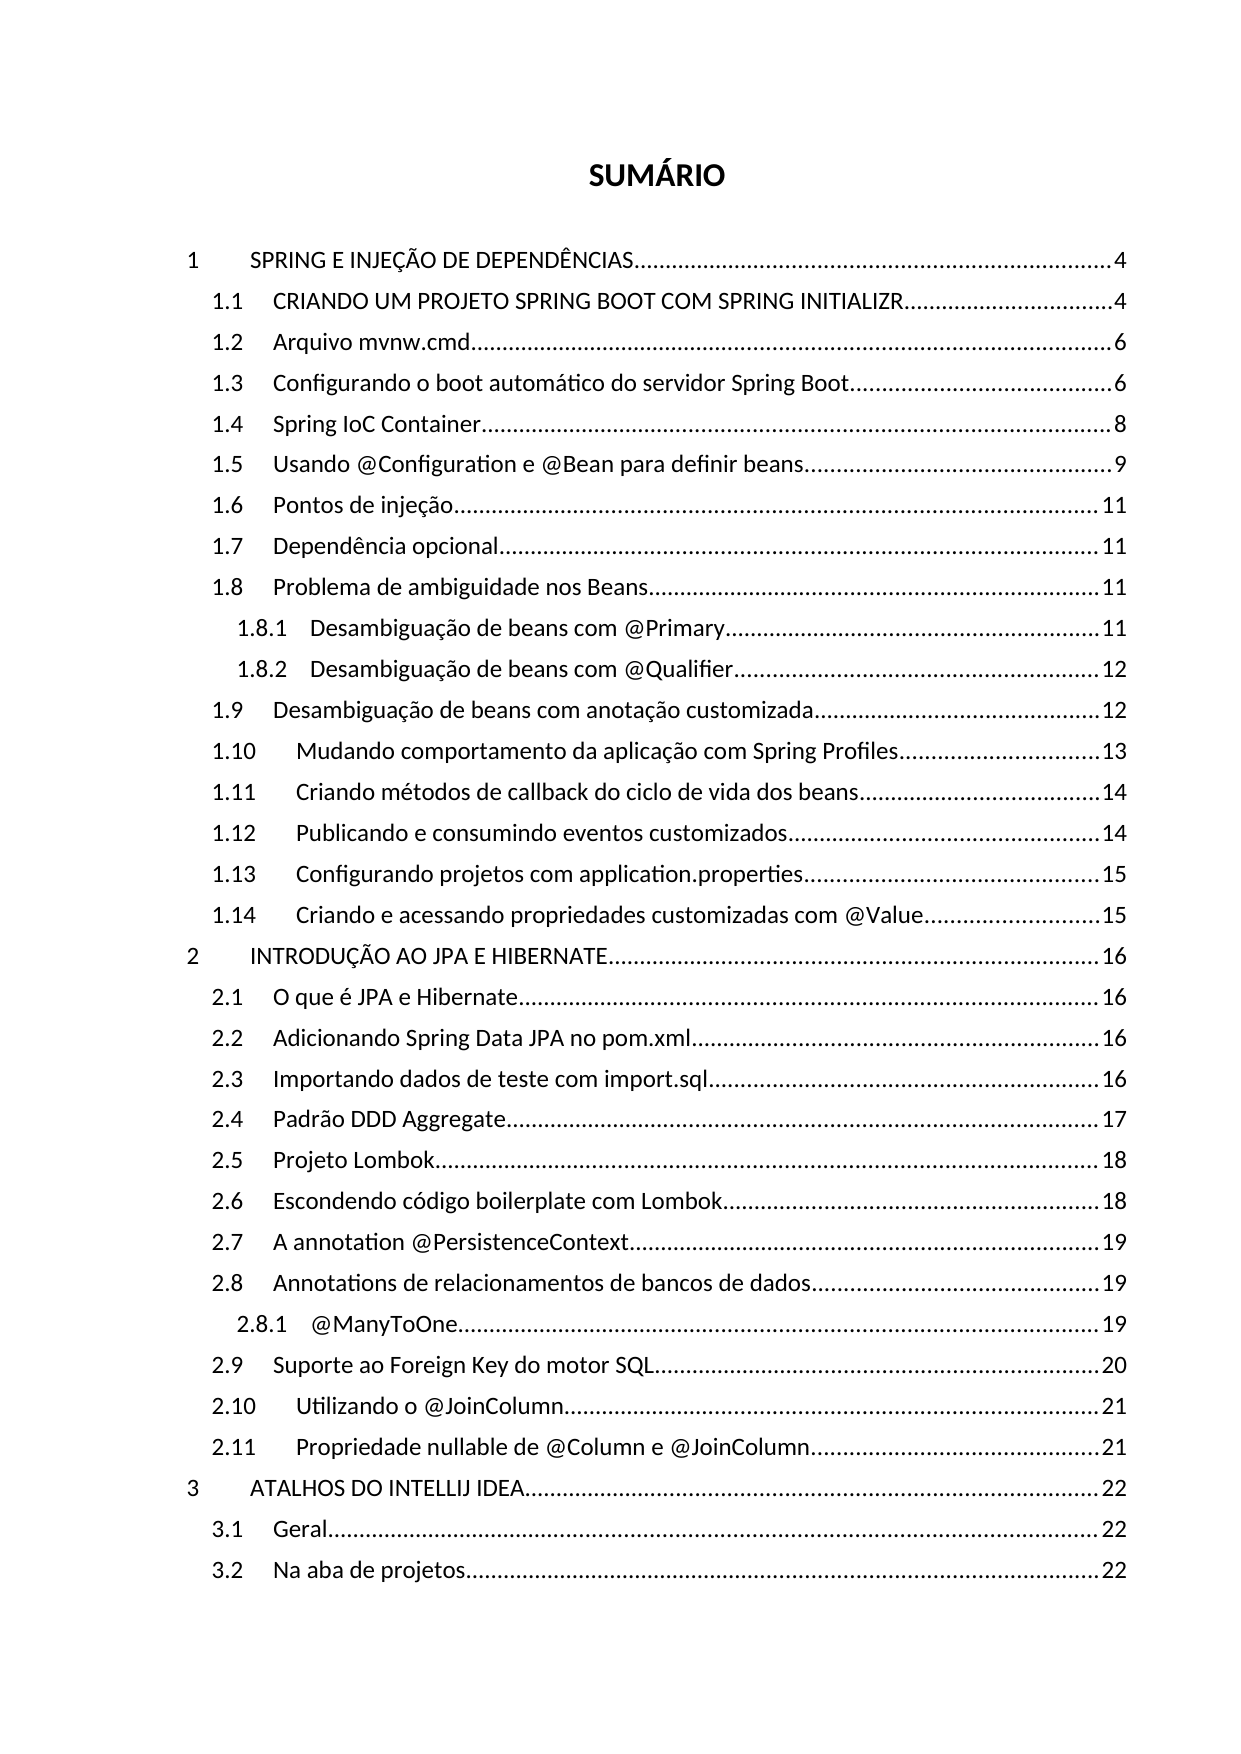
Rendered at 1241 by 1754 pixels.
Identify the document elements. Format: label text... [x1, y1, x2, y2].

text 2.9 Suporte ao Foreign Key do motor SQL 20 [137, 1349, 1128, 1380]
text 1.8.1 Desambiguação de beans com @Primary 11 [162, 612, 1128, 643]
text 1.7 Dependência opcional 11 [137, 531, 1128, 561]
text 1.4 Spring IoC Container 8 [137, 408, 1128, 438]
text 1.14 Criando e acessando propriedades customizadas com @Value 15 [137, 899, 1128, 929]
text 3 ATALHOS DO INTELLIJ IDEA 22 [112, 1472, 1128, 1503]
text 2.2 Adicionando Spring Data JPA no pom.xml 16 [137, 1022, 1128, 1052]
text 2.1 O que é JPA e Hibernate 16 [137, 981, 1128, 1011]
text 1.8.2 Desambiguação de beans com @Qualifier 12 [162, 653, 1128, 684]
text 1.6 Pontos de injeção 11 [137, 489, 1128, 520]
text SUMÁRIO [112, 154, 1128, 195]
text 1.5 Usando @Configuration e @Bean para definir beans 9 [137, 449, 1128, 479]
text 1.1 CRIANDO UM PROJETO SPRING BOOT COM SPRING INITIALIZR 4 [137, 285, 1128, 315]
text 2.5 Projeto Lombok 18 [137, 1144, 1128, 1175]
text 1.8 Problema de ambiguidade nos Beans 11 [137, 571, 1128, 602]
text 2.4 Padrão DDD Aggregate 17 [137, 1104, 1128, 1134]
text 2.3 Importando dados de teste com import.sql 16 [137, 1063, 1128, 1093]
text 1 SPRING E INJEÇÃO DE DEPENDÊNCIAS 4 [112, 244, 1128, 274]
text 3.1 Geral 22 [137, 1513, 1128, 1543]
text 1.9 Desambiguação de beans com anotação customizada 12 [137, 694, 1128, 725]
text 1.10 Mudando comportamento da aplicação com Spring Profiles 13 [137, 735, 1128, 766]
text 1.12 Publicando e consumindo eventos customizados 14 [137, 817, 1128, 848]
text 2.8 Annotations de relacionamentos de bancos de dados 19 [137, 1267, 1128, 1298]
text 2.7 A annotation @PersistenceContext 19 [137, 1226, 1128, 1257]
text 1.2 Arquivo mvnw.cmd 6 [137, 326, 1128, 356]
text 1.13 Configurando projetos com application.properties 15 [137, 858, 1128, 888]
text 2 INTRODUÇÃO AO JPA E HIBERNATE 16 [112, 940, 1128, 970]
text 1.3 Configurando o boot automático do servidor Spring Boot 6 [137, 367, 1128, 397]
text 2.10 Utilizando o @JoinColumn 21 [137, 1390, 1128, 1421]
text 3.2 Na aba de projetos 22 [137, 1554, 1128, 1584]
text 1.11 Criando métodos de callback do ciclo de vida dos beans 14 [137, 776, 1128, 807]
text 2.6 Escondendo código boilerplate com Lombok 18 [137, 1186, 1128, 1216]
text 2.8.1 @ManyToOne 19 [162, 1308, 1128, 1339]
text 2.11 Propriedade nullable de @Column e @JoinColumn 21 [137, 1431, 1128, 1462]
